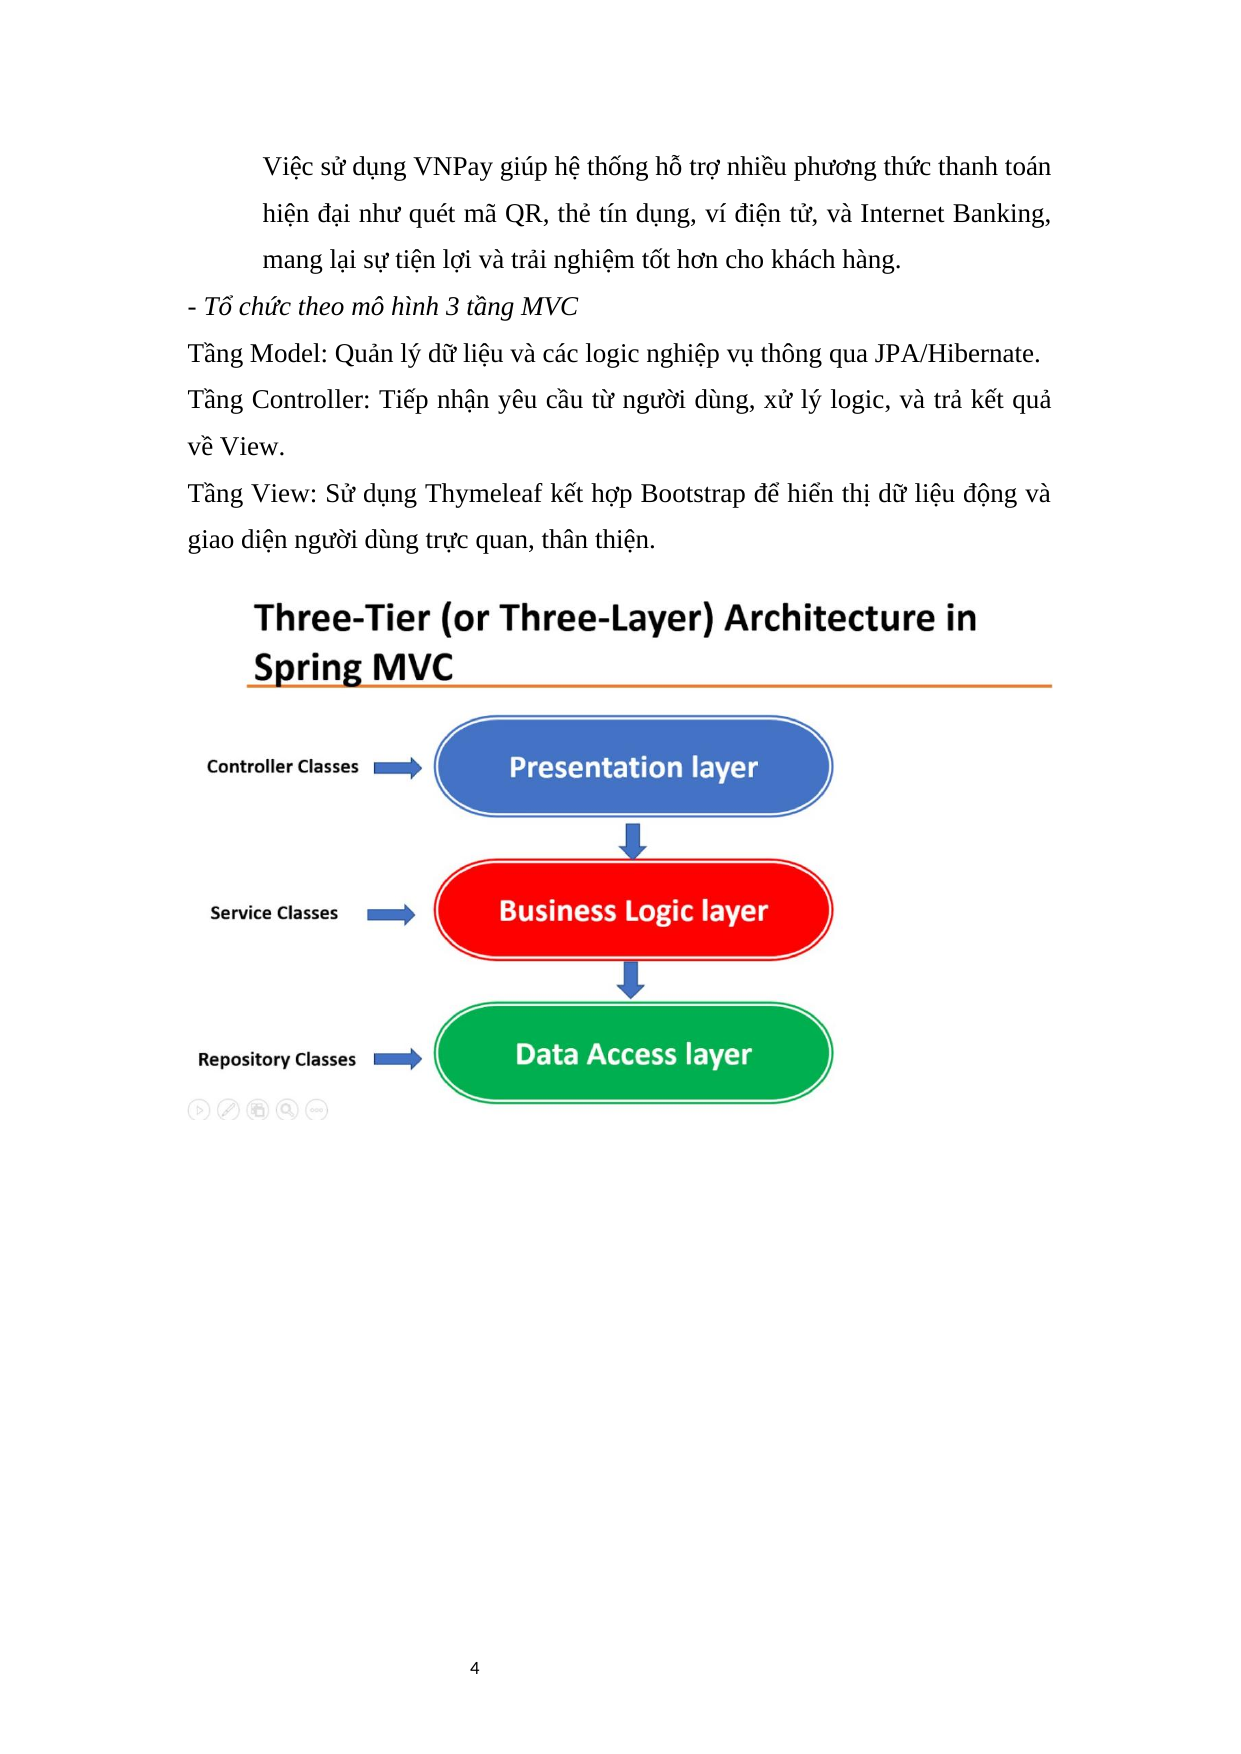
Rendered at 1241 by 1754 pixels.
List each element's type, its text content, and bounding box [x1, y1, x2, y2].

text Tầng View: Sử dụng Thymeleaf kết hợp Bootstrap để hiển thị dữ liệu động và giao diện người dùng trực quan, thân thiện. [187, 477, 1053, 554]
text Việc sử dụng VNPay giúp hệ thống hỗ trợ nhiều phương thức thanh toán hiện đại như quét mã QR, thẻ tín dụng, ví điện tử, và Internet Banking, mang lại sự tiện lợi và trải nghiệm tốt hơn cho khách hàng. [262, 150, 1053, 274]
text Tầng Controller: Tiếp nhận yêu cầu từ người dùng, xử lý logic, và trả kết quả về View. [187, 383, 1053, 461]
text - Tổ chức theo mô hình 3 tầng MVC [187, 290, 1053, 321]
picture [187, 601, 1053, 1120]
text Tầng Model: Quản lý dữ liệu và các logic nghiệp vụ thông qua JPA/Hibernate. [187, 337, 1053, 368]
